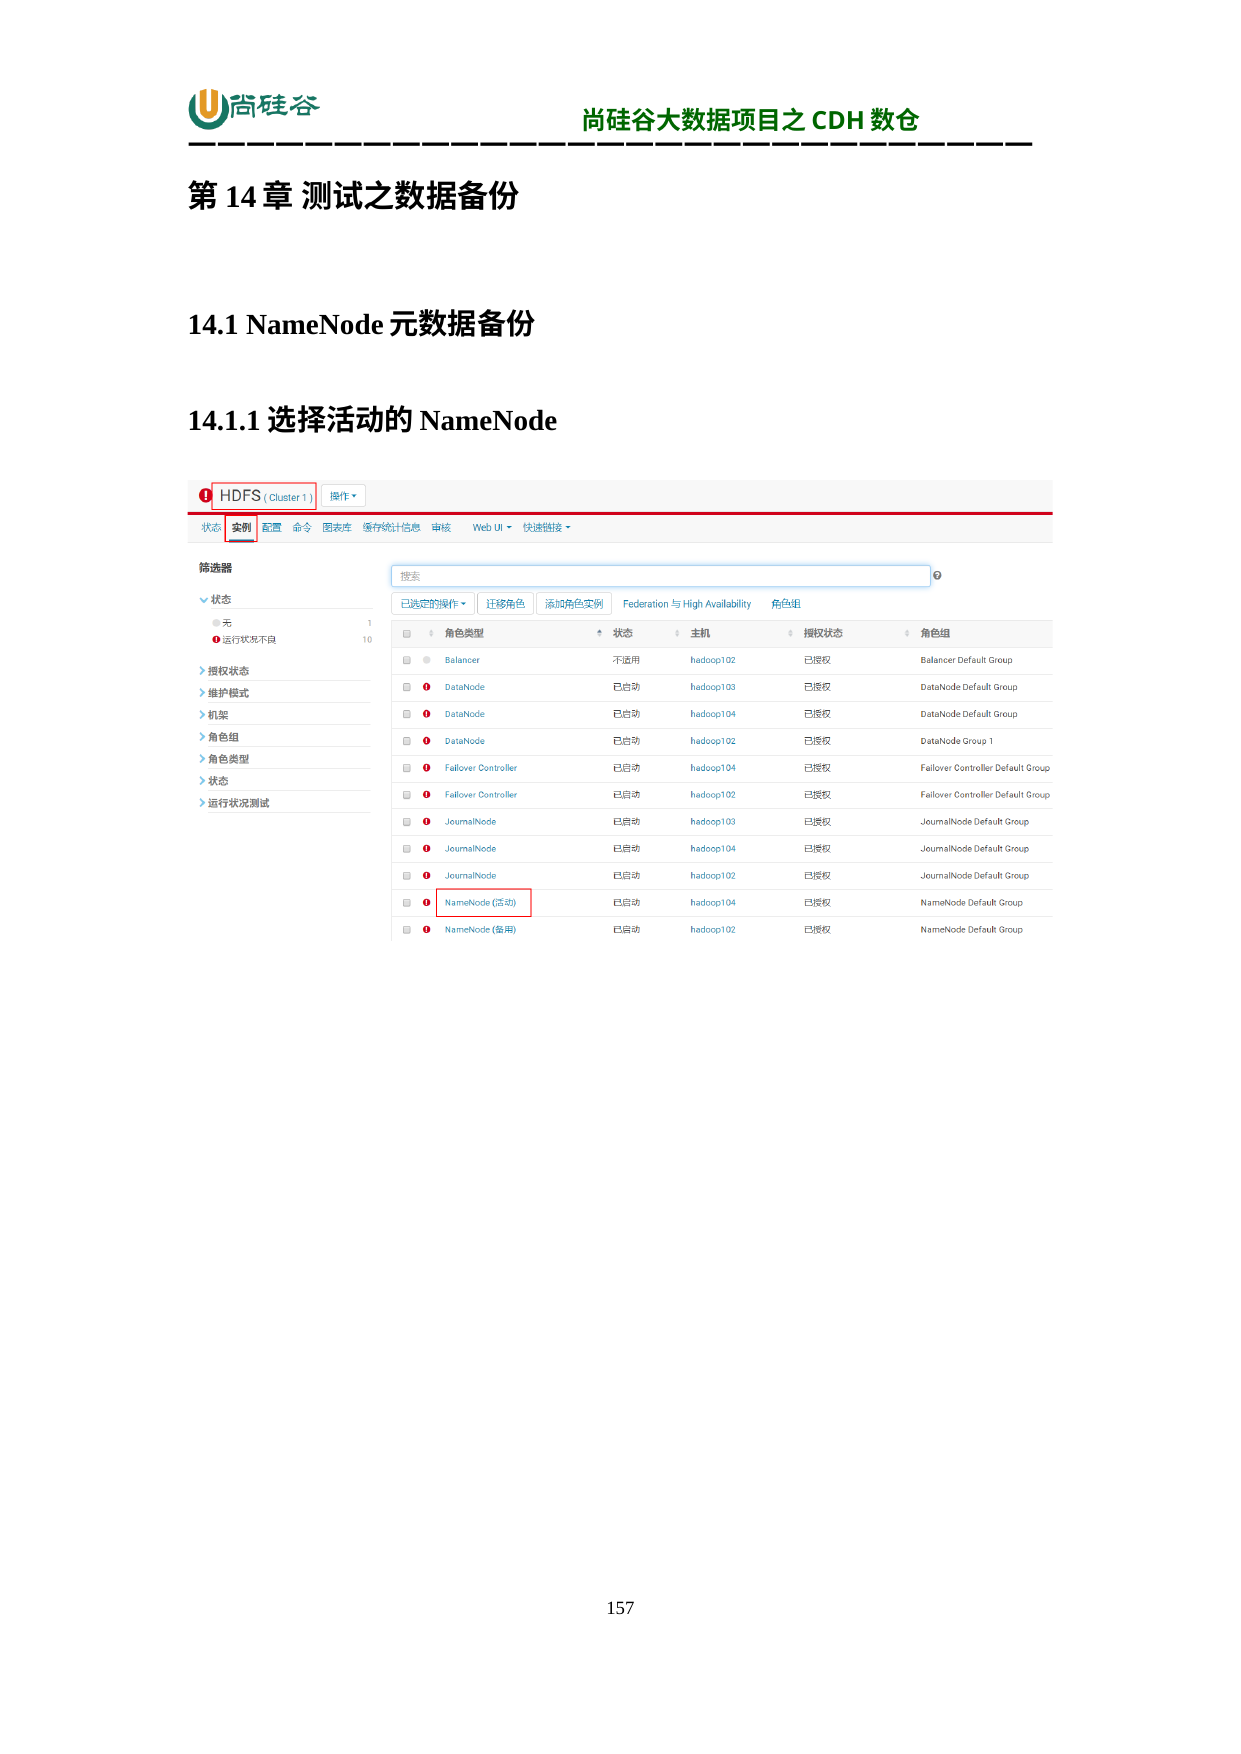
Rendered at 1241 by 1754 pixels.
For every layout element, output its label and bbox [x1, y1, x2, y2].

picture [187, 480, 1053, 941]
picture [187, 88, 320, 130]
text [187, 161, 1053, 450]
